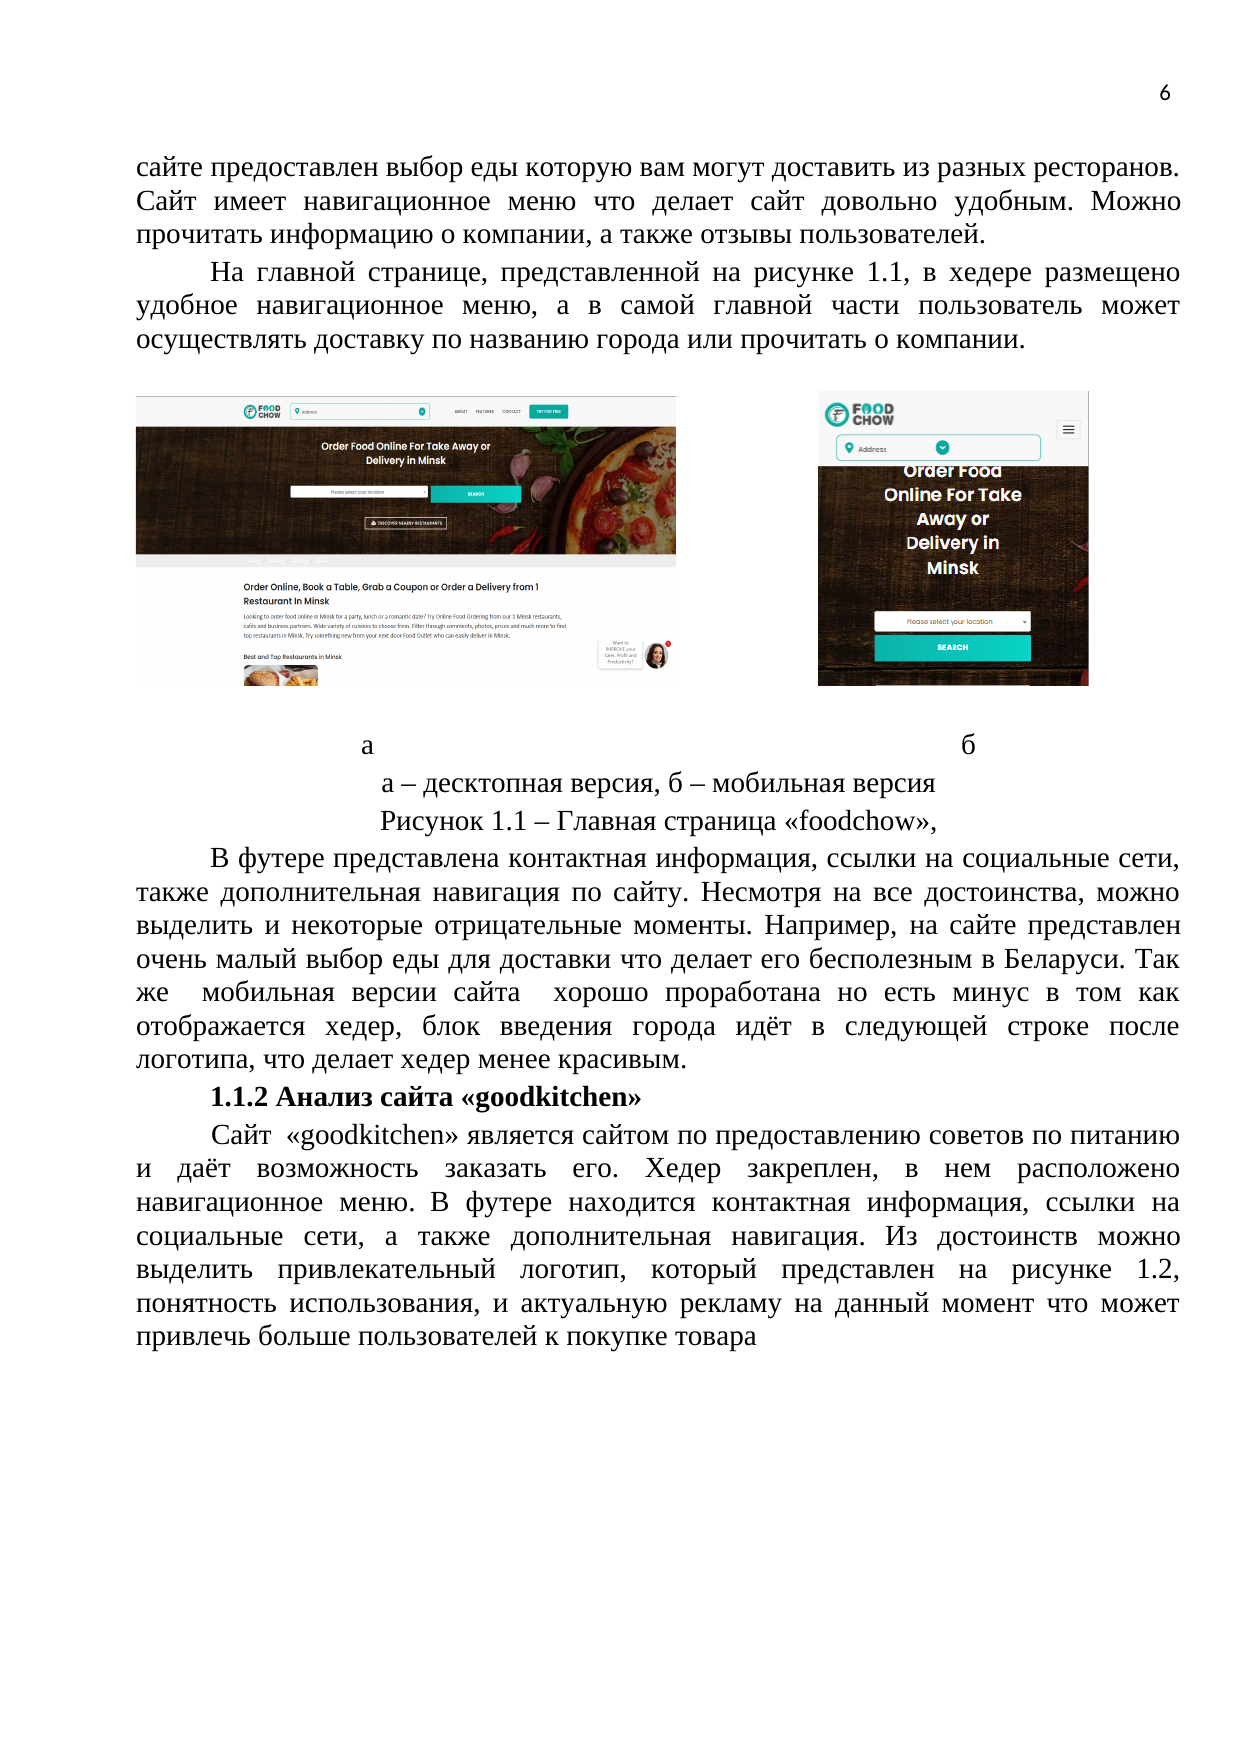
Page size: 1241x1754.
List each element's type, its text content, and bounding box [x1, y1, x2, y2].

picture [135, 396, 676, 686]
picture [818, 391, 1089, 686]
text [136, 149, 1181, 250]
text Сайт «goodkitchen» является сайтом по предоставлению советов по питанию и даёт возможность заказать его. Хедер закреплен, в нем расположено навигационное меню. В футере находится контактная информация, ссылки на социальные сети, а также дополнительная навигация. Из достоинств можно выделить привлекательный логотип, который представлен на рисунке 1.2, понятность использования, и актуальную рекламу на данный момент что может привлечь больше пользователей к покупке товара [136, 1117, 1181, 1352]
text а б [136, 727, 1181, 761]
text Рисунок 1.1 – Главная страница «foodchow», [136, 803, 1181, 836]
text На главной странице, представленной на рисунке 1.1, в хедере размещено удобное навигационное меню, а в самой главной части пользователь может осуществлять доставку по названию города или прочитать о компании. [136, 254, 1181, 354]
text а – десктопная версия, б – мобильная версия [136, 765, 1181, 798]
text В футере представлена контактная информация, ссылки на социальные сети, также дополнительная навигация по сайту. Несмотря на все достоинства, можно выделить и некоторые отрицательные моменты. Например, на сайте представлен очень малый выбор еды для доставки что делает его бесполезным в Беларуси. Так же мобильная версии сайта хорошо проработана но есть минус в том как отображается хедер, блок введения города идёт в следующей строке после логотипа, что делает хедер менее красивым. [136, 840, 1181, 1075]
subtitle 1.1.2 Анализ сайта «goodkitchen» [136, 1079, 1181, 1113]
